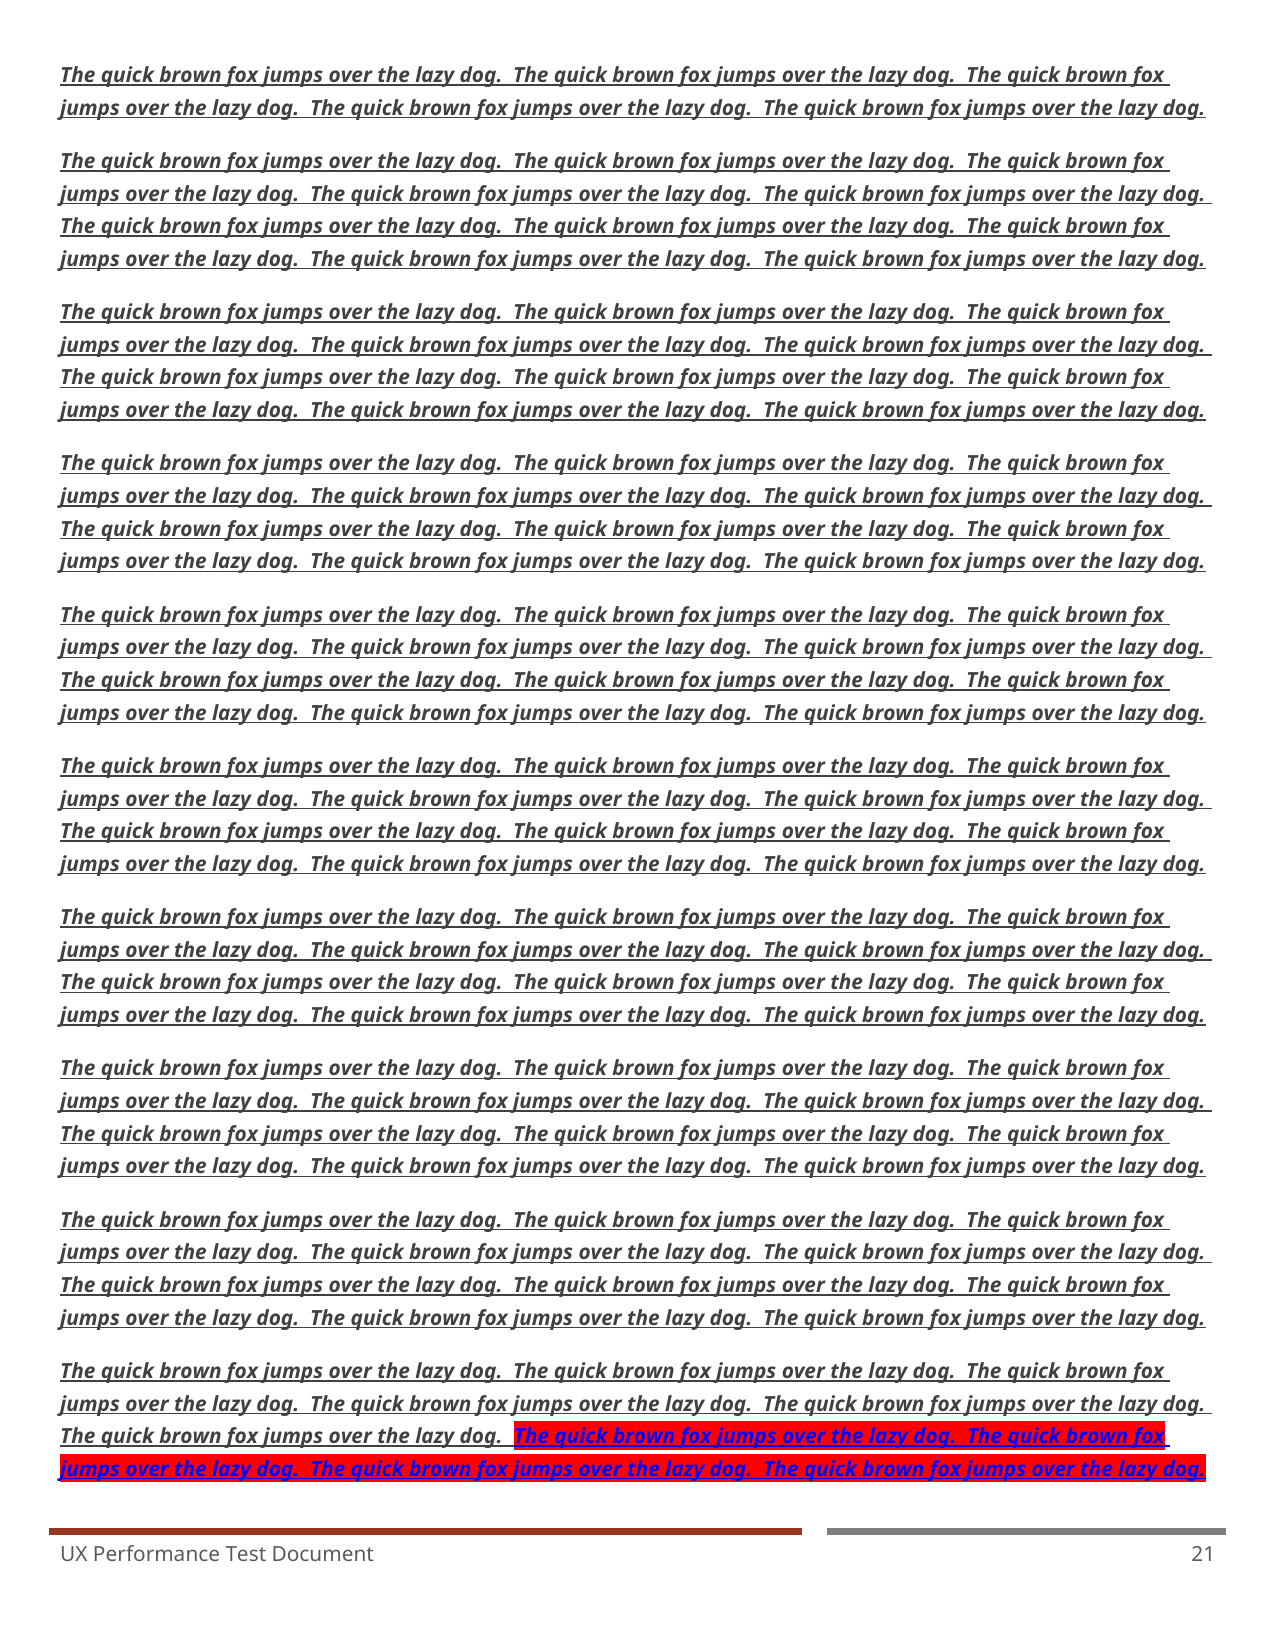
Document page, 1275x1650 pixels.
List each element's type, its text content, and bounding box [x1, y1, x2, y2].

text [60, 60, 1215, 121]
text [60, 146, 1215, 272]
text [60, 1356, 1215, 1482]
